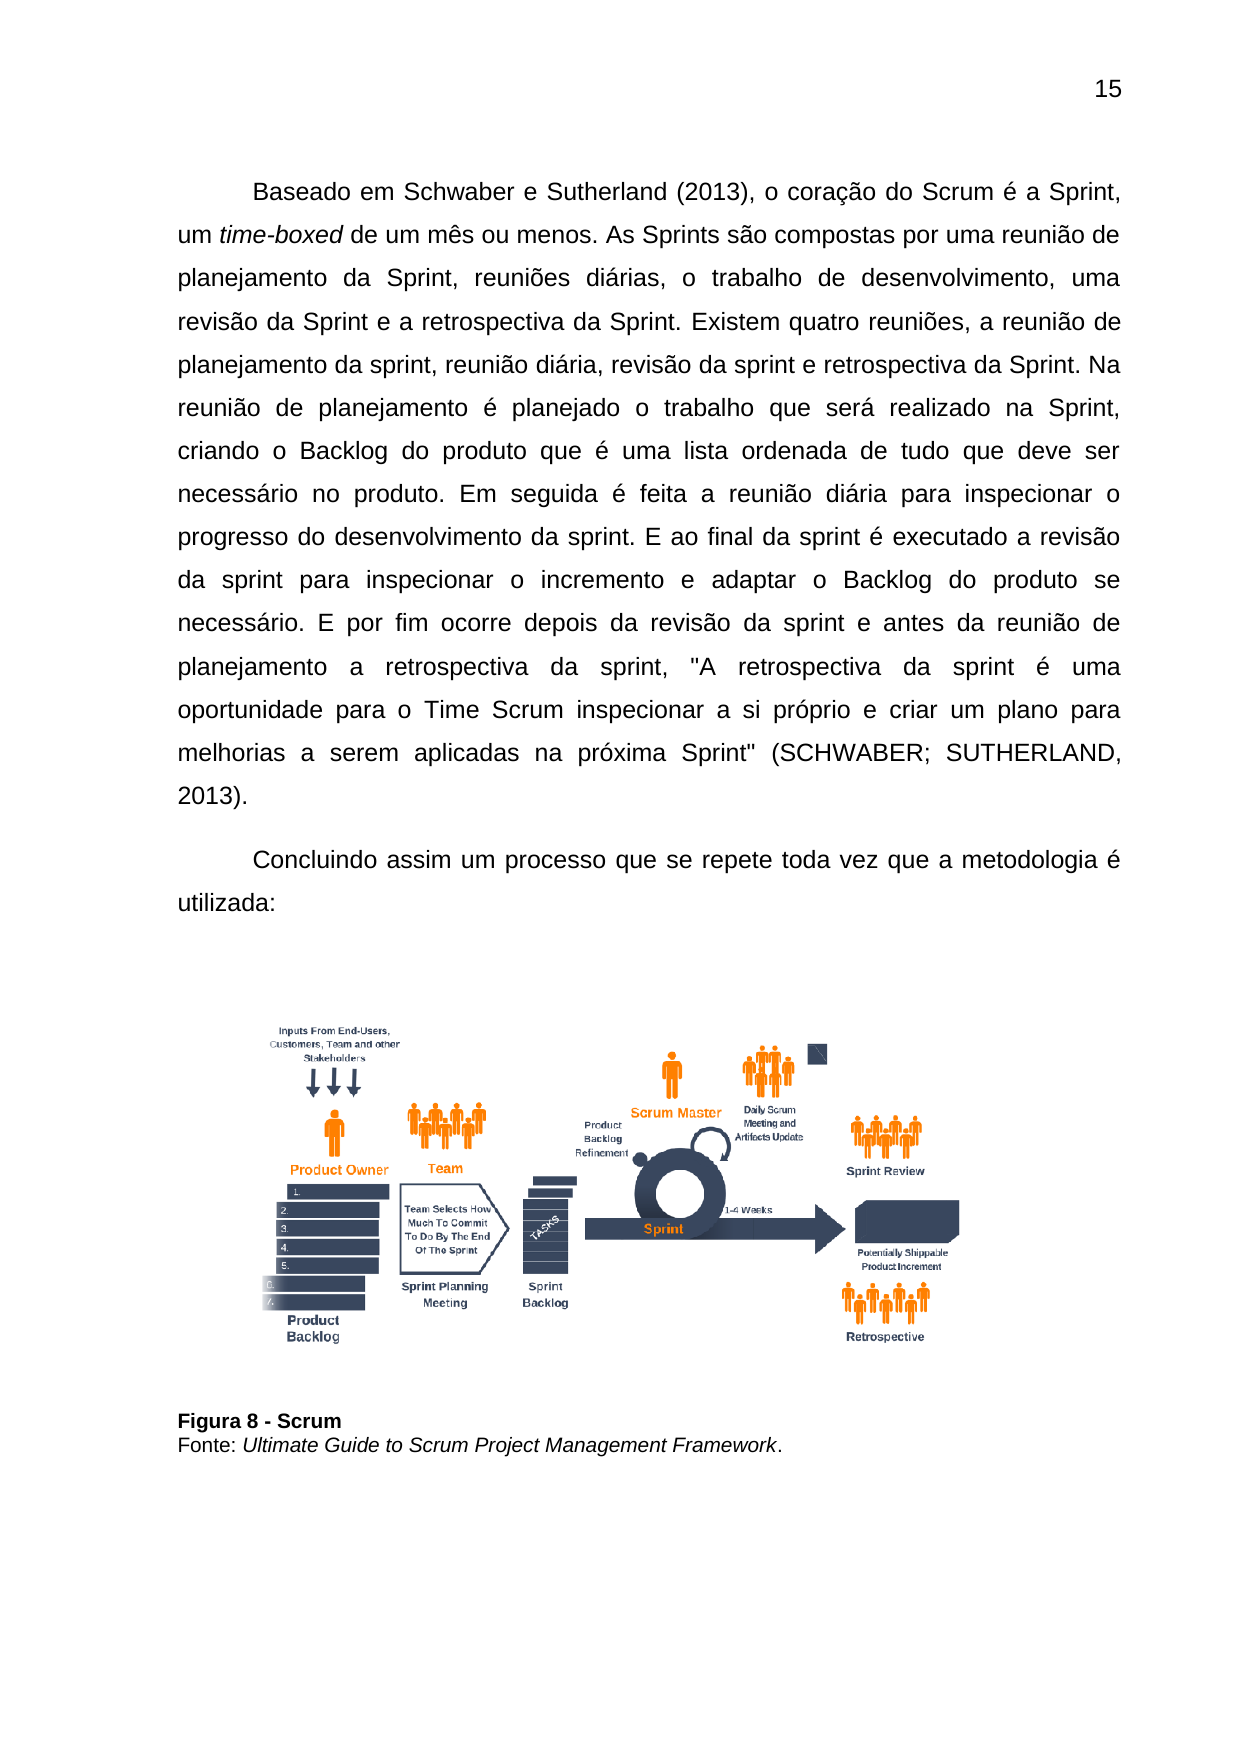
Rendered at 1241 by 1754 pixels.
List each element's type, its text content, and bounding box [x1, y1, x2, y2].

text Concluindo assim um processo que se repete toda vez que a metodologia é utilizada: [177, 845, 1122, 917]
text Fonte: Ultimate Guide to Scrum Project Management Framework. [177, 1433, 1122, 1457]
text Figura 8 - Scrum [177, 1409, 1122, 1433]
picture [282, 981, 973, 1345]
text Baseado em Schwaber e Sutherland (2013), o coração do Scrum é a Sprint, um time-boxed de um mês ou menos. As Sprints são compostas por uma reunião de planejamento da Sprint, reuniões diárias, o trabalho de desenvolvimento, uma revisão da Sprint e a retrospectiva da Sprint. Existem quatro reuniões, a reunião de planejamento da sprint, reunião diária, revisão da sprint e retrospectiva da Sprint. Na reunião de planejamento é planejado o trabalho que será realizado na Sprint, criando o Backlog do produto que é uma lista ordenada de tudo que deve ser necessário no produto. Em seguida é feita a reunião diária para inspecionar o progresso do desenvolvimento da sprint. E ao final da sprint é executado a revisão da sprint para inspecionar o incremento e adaptar o Backlog do produto se necessário. E por fim ocorre depois da revisão da sprint e antes da reunião de planejamento a retrospectiva da sprint, "A retrospectiva da sprint é uma oportunidade para o Time Scrum inspecionar a si próprio e criar um plano para melhorias a serem aplicadas na próxima Sprint" (SCHWABER; SUTHERLAND, 2013). [177, 177, 1122, 810]
